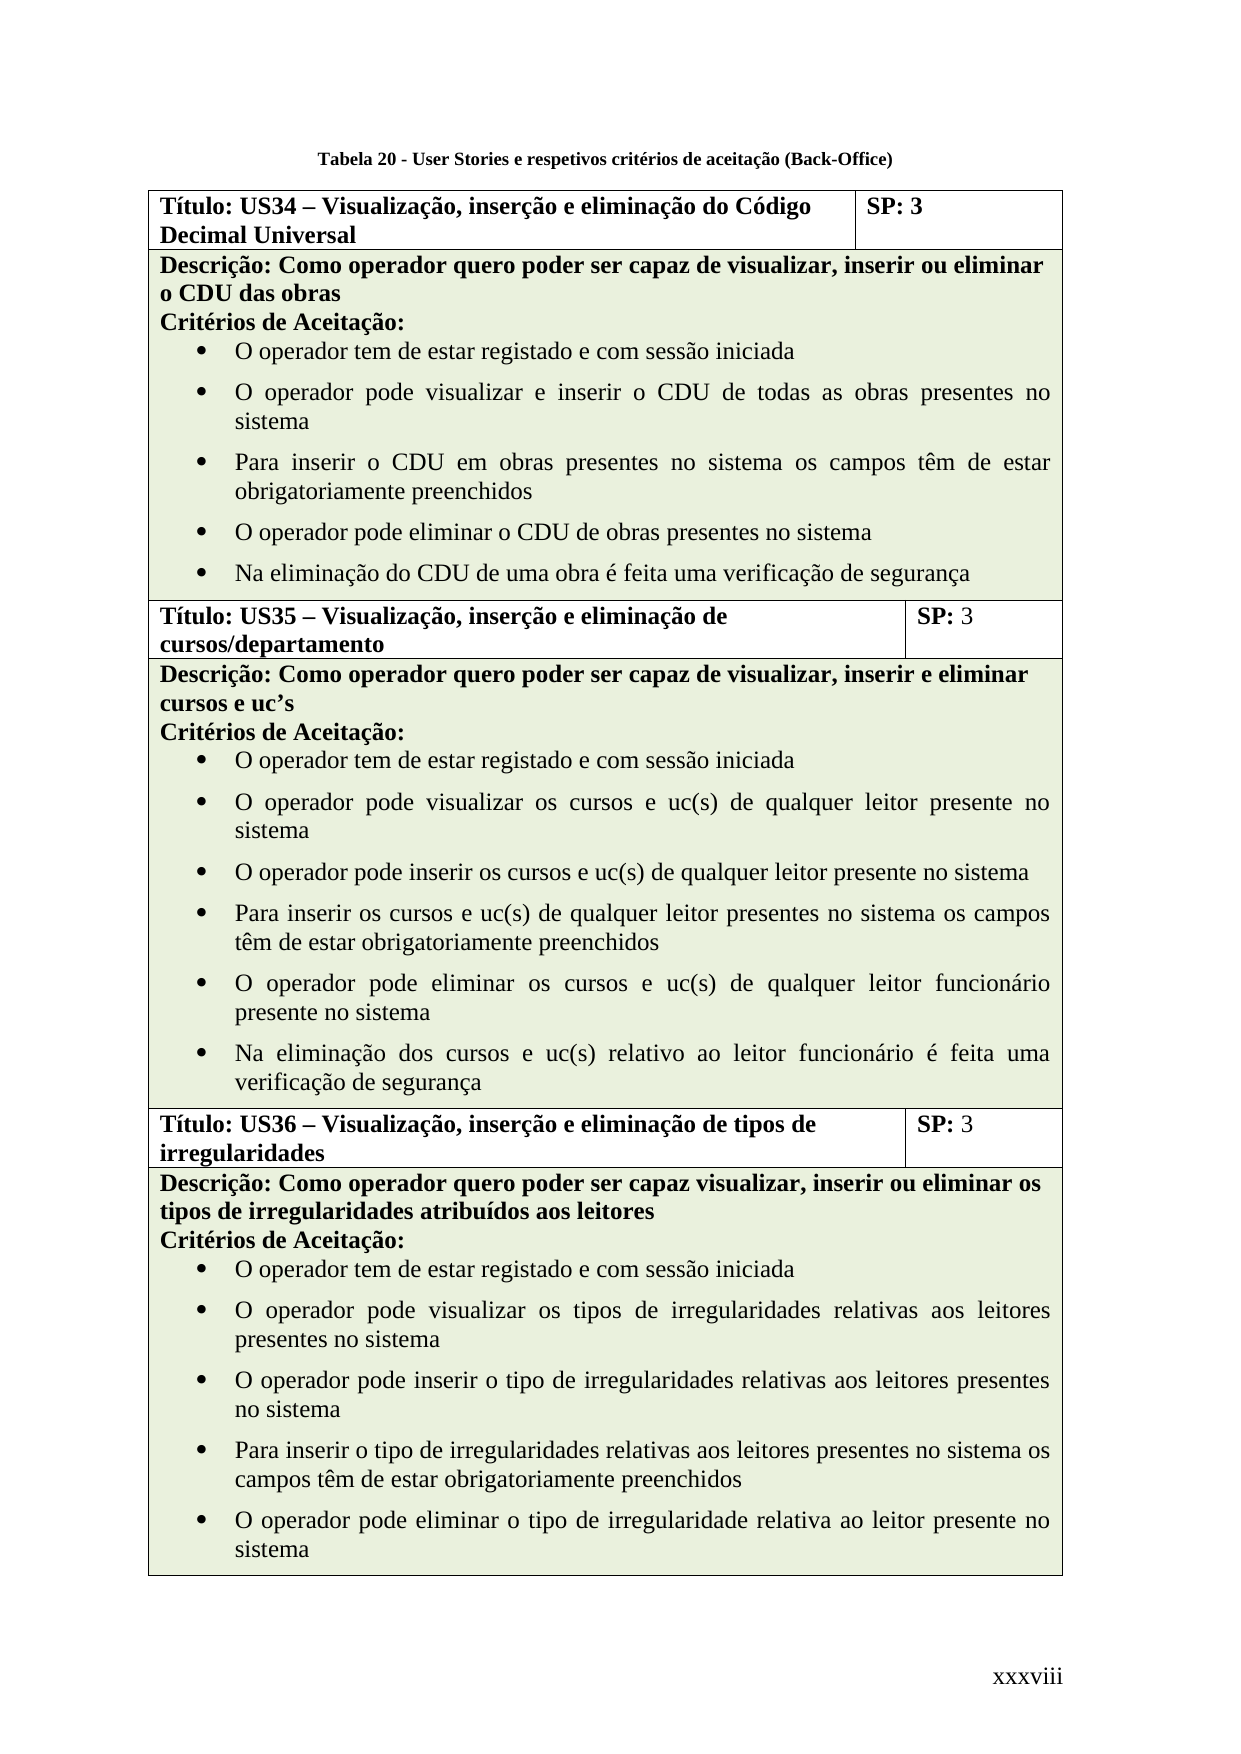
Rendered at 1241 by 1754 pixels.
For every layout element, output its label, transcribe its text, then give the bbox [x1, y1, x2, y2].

table_cell Título: US36 – Visualização, inserção e eliminação de tipos de irregularidades [149, 1109, 905, 1167]
table_header Título: US34 – Visualização, inserção e eliminação do Código Decimal Universal [149, 191, 855, 249]
table_cell Descrição: Como operador quero poder ser capaz de visualizar, inserir ou eliminar o CDU das obras Critérios de Aceitação: O operador tem de estar registado e com sessão iniciada O operador pode visualizar e inserir o CDU de todas as obras presentes no sistema Para inserir o CDU em obras presentes no sistema os campos têm de estar obrigatoriamente preenchidos O operador pode eliminar o CDU de obras presentes no sistema Na eliminação do CDU de uma obra é feita uma verificação de segurança [149, 250, 1062, 600]
table_cell SP: 3 [906, 601, 1062, 658]
text Tabela 20 - User Stories e respetivos critérios de aceitação (Back-Office) [148, 148, 1063, 169]
table_cell Título: US35 – Visualização, inserção e eliminação de cursos/departamento [149, 601, 905, 658]
table_cell Descrição: Como operador quero poder ser capaz de visualizar, inserir e eliminar cursos e uc’s Critérios de Aceitação: O operador tem de estar registado e com sessão iniciada O operador pode visualizar os cursos e uc(s) de qualquer leitor presente no sistema O operador pode inserir os cursos e uc(s) de qualquer leitor presente no sistema Para inserir os cursos e uc(s) de qualquer leitor presentes no sistema os campos têm de estar obrigatoriamente preenchidos O operador pode eliminar os cursos e uc(s) de qualquer leitor funcionário presente no sistema Na eliminação dos cursos e uc(s) relativo ao leitor funcionário é feita uma verificação de segurança [149, 659, 1062, 1108]
table_cell SP: 3 [906, 1109, 1062, 1167]
table_header SP: 3 [856, 191, 1062, 249]
